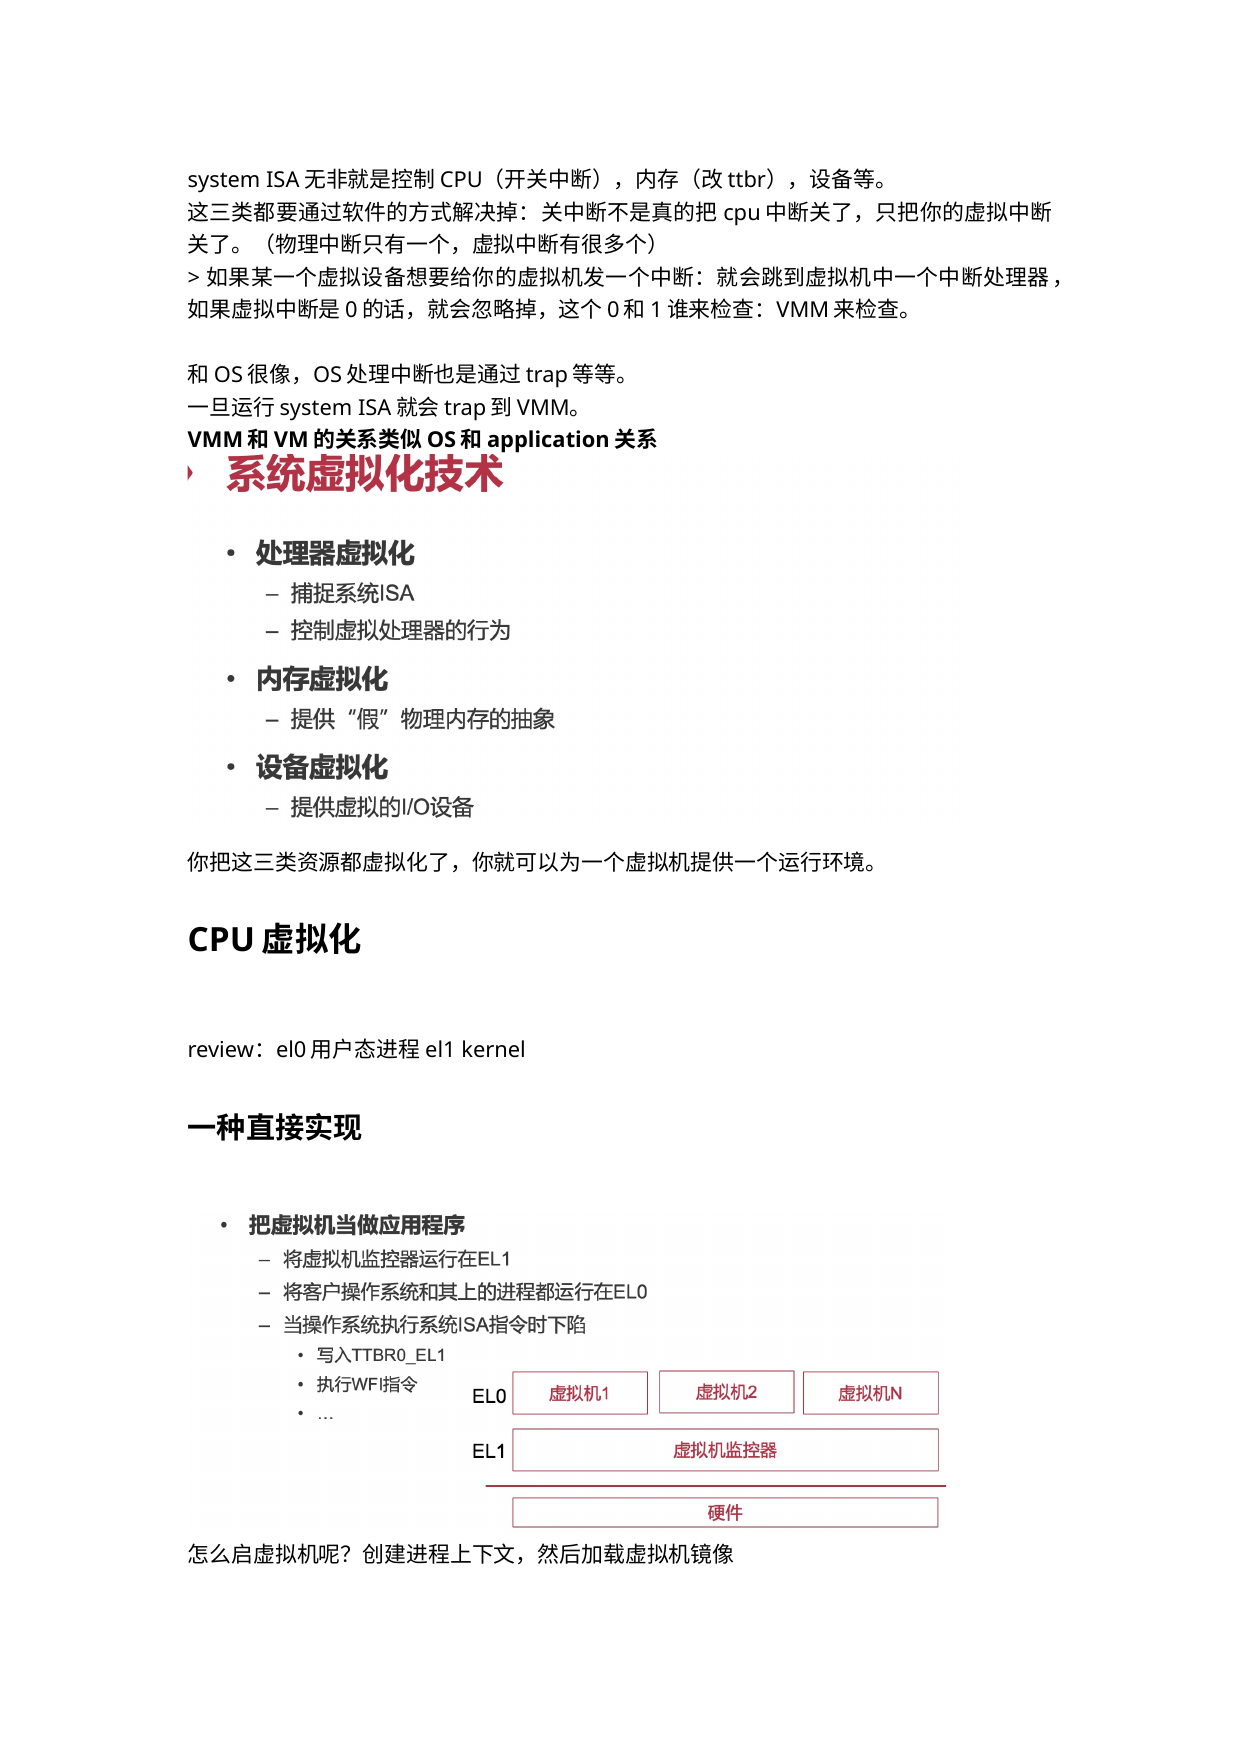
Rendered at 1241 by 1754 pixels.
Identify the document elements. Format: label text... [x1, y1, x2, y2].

text system ISA无非就是控制CPU（开关中断），内存（改ttbr），设备等。 [187, 162, 1053, 194]
text 这三类都要通过软件的方式解决掉：关中断不是真的把cpu中断关了，只把你的虚拟中断关了。（物理中断只有一个，虚拟中断有很多个） [187, 194, 1053, 259]
subtitle 一种直接实现 [187, 1093, 1053, 1158]
text > 如果某一个虚拟设备想要给你的虚拟机发一个中断：就会跳到虚拟机中一个中断处理器，如果虚拟中断是0的话，就会忽略掉，这个0和1谁来检查：VMM来检查。 [187, 259, 1053, 324]
text 你把这三类资源都虚拟化了，你就可以为一个虚拟机提供一个运行环境。 [187, 844, 1053, 877]
text 和OS很像，OS处理中断也是通过trap等等。 [187, 357, 1053, 389]
picture [187, 454, 965, 825]
text 怎么启虚拟机呢？创建进程上下文，然后加载虚拟机镜像 [187, 1537, 1053, 1569]
subtitle CPU虚拟化 [187, 904, 1053, 969]
text VMM和VM的关系类似OS和application关系 [187, 422, 1053, 454]
text review：el0用户态进程 el1 kernel [187, 1031, 1053, 1064]
text 一旦运行system ISA就会trap到VMM。 [187, 389, 1053, 422]
picture [187, 1212, 947, 1535]
